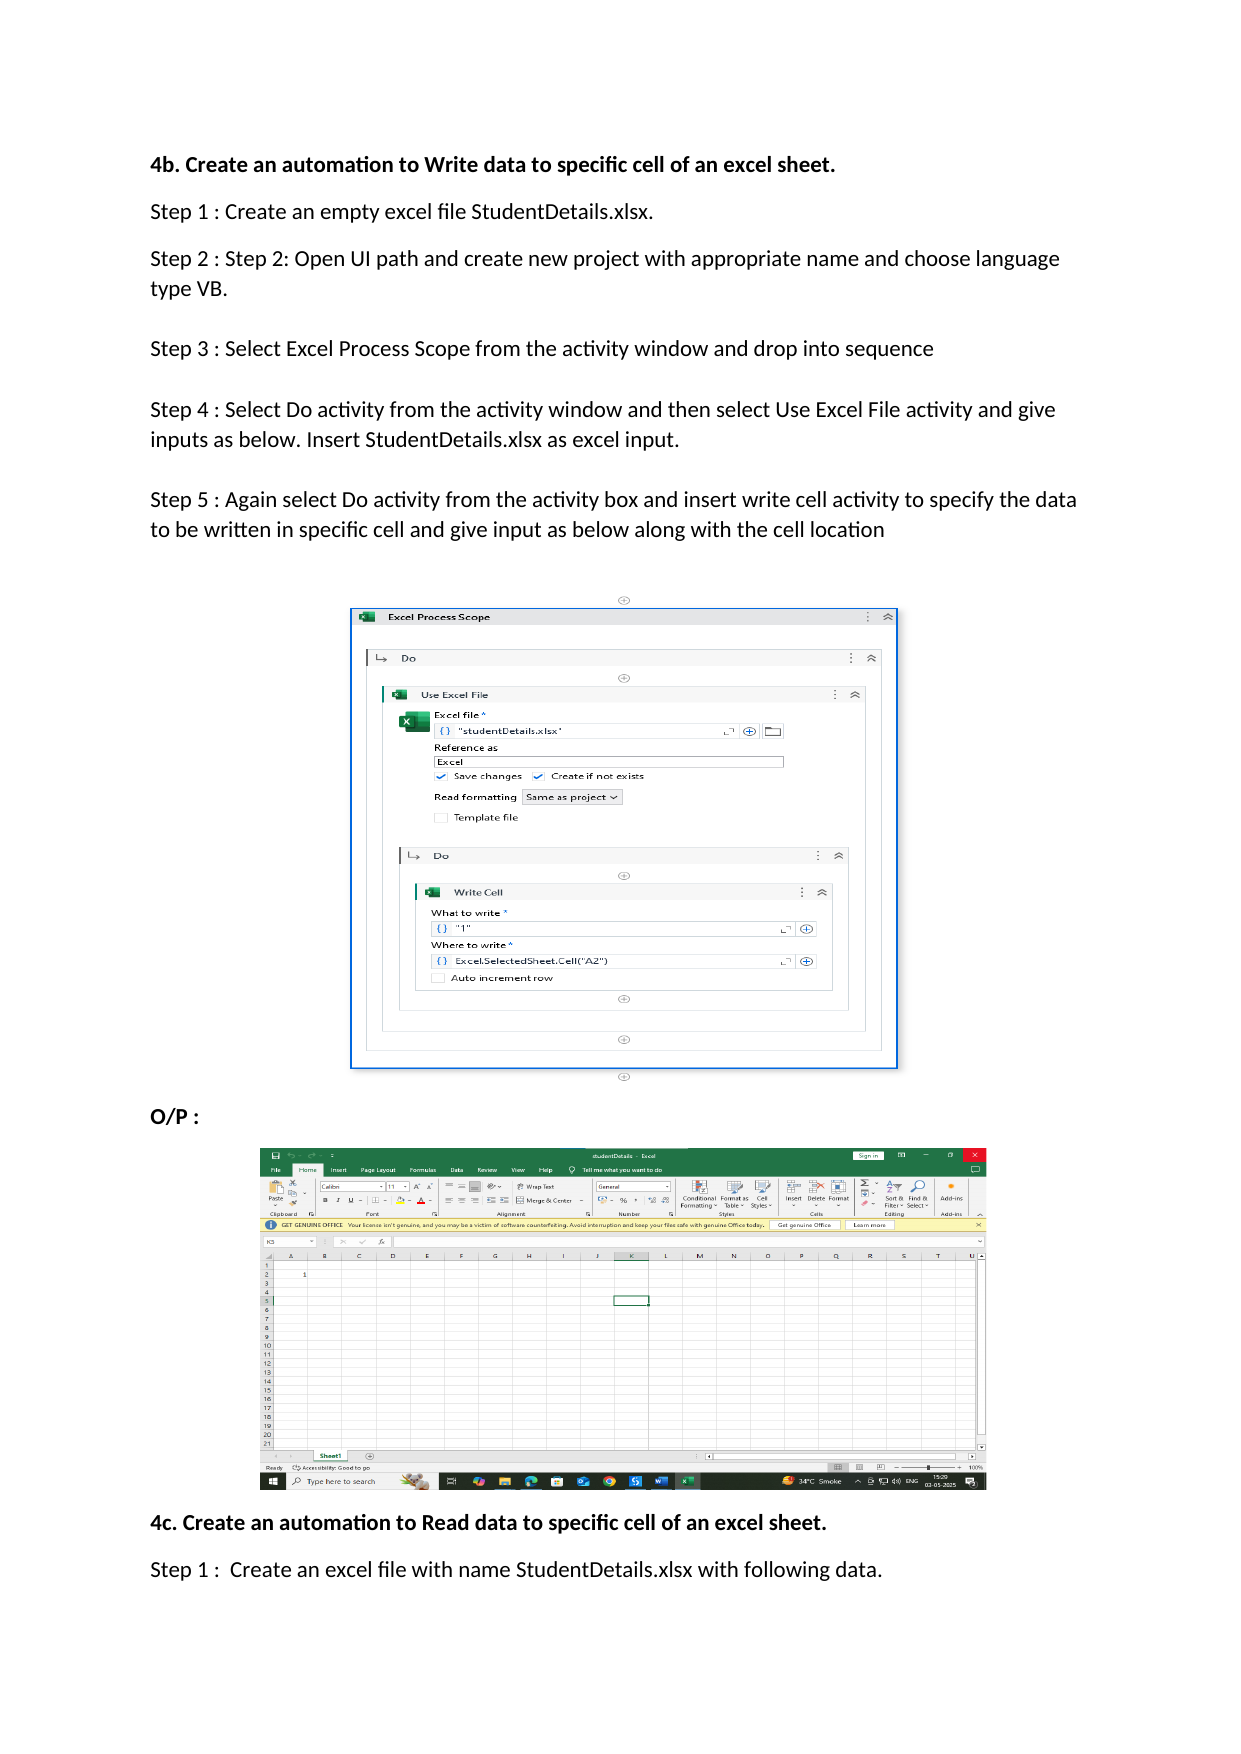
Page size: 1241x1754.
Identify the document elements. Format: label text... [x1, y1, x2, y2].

picture [260, 1148, 987, 1490]
picture [276, 592, 970, 1084]
text Step 4 : Select Do activity from the activity window and then select Use Excel File activity and give inputs as below. Insert StudentDetails.xlsx as excel input. [150, 395, 1096, 453]
text 4c. Create an automation to Read data to specific cell of an excel sheet. [150, 1508, 1096, 1536]
text Step 3 : Select Excel Process Scope from the activity window and drop into sequence [150, 334, 1096, 362]
text 4b. Create an automation to Write data to specific cell of an excel sheet. [150, 150, 1096, 178]
text Step 5 : Again select Do activity from the activity box and insert write cell activity to specify the data to be written in specific cell and give input as below along with the cell location [150, 485, 1096, 544]
text O/P : [150, 1102, 1096, 1130]
text Step 2 : Step 2: Open UI path and create new project with appropriate name and choose language type VB. [150, 244, 1096, 302]
text Step 1 : Create an empty excel file StudentDetails.xlsx. [150, 197, 1096, 225]
text Step 1 : Create an excel file with name StudentDetails.xlsx with following data. [150, 1555, 1096, 1583]
